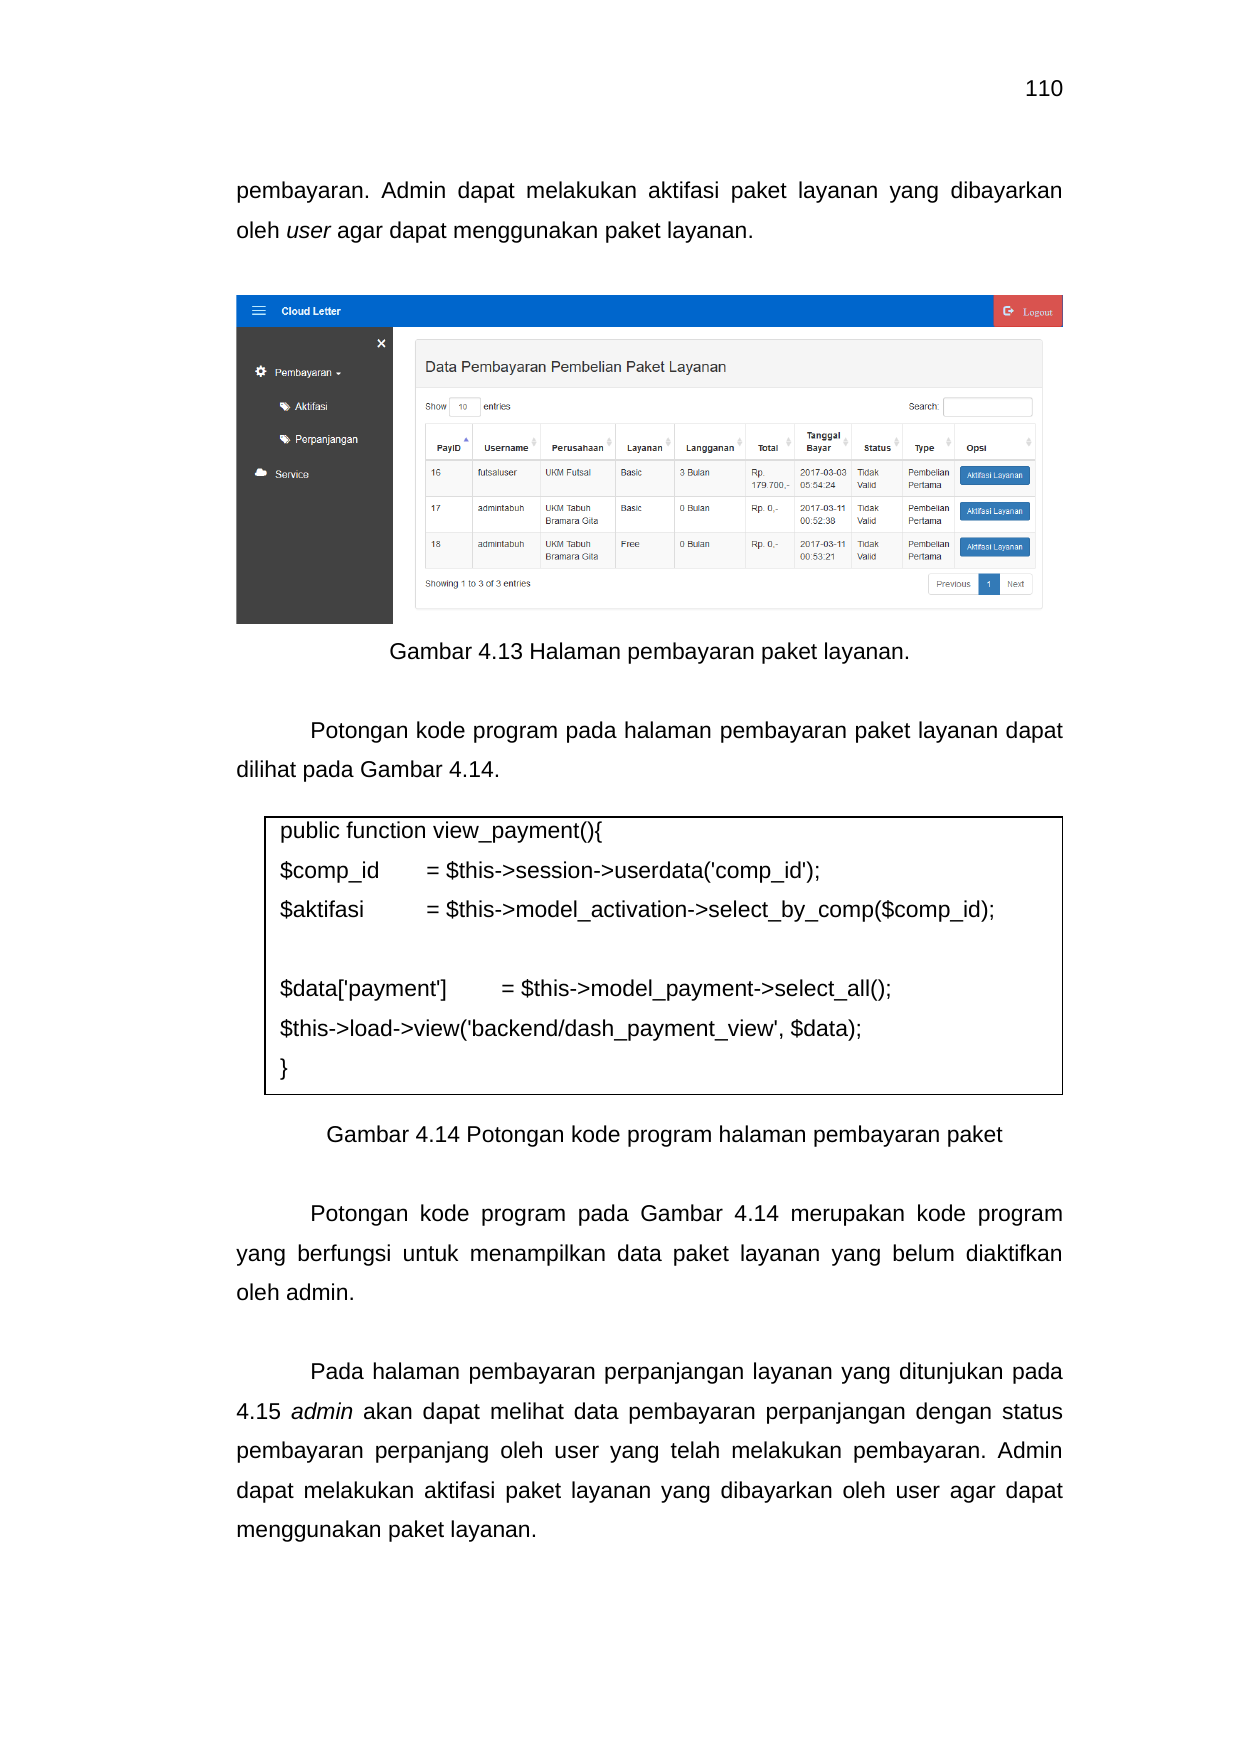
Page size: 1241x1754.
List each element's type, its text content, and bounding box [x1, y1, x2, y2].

table_header public function view_payment(){ $comp_id = $this->session->userdata('comp_id'); $aktifasi = $this->model_activation->select_by_comp($comp_id); $data['payment'] = $this->model_payment->select_all(); $this->load->view('backend/dash_payment_view', $data); } [266, 818, 1062, 1094]
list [236, 177, 1063, 243]
text Potongan kode program pada halaman pembayaran paket layanan dapat dilihat pada Gambar 4.14. [236, 717, 1063, 782]
text Gambar 4.14 Potongan kode program halaman pembayaran paket [236, 1121, 1063, 1148]
list Pada halaman pembayaran perpanjangan layanan yang ditunjukan pada 4.15 admin akan dapat melihat data pembayaran perpanjangan dengan status pembayaran perpanjang oleh user yang telah melakukan pembayaran. Admin dapat melakukan aktifasi paket layanan yang dibayarkan oleh user agar dapat menggunakan paket layanan. [236, 1358, 1063, 1542]
list Gambar 4.13 Halaman pembayaran paket layanan. [236, 638, 1063, 664]
picture [236, 295, 1063, 624]
list Potongan kode program pada Gambar 4.14 merupakan kode program yang berfungsi untuk menampilkan data paket layanan yang belum diaktifkan oleh admin. [236, 1200, 1063, 1306]
